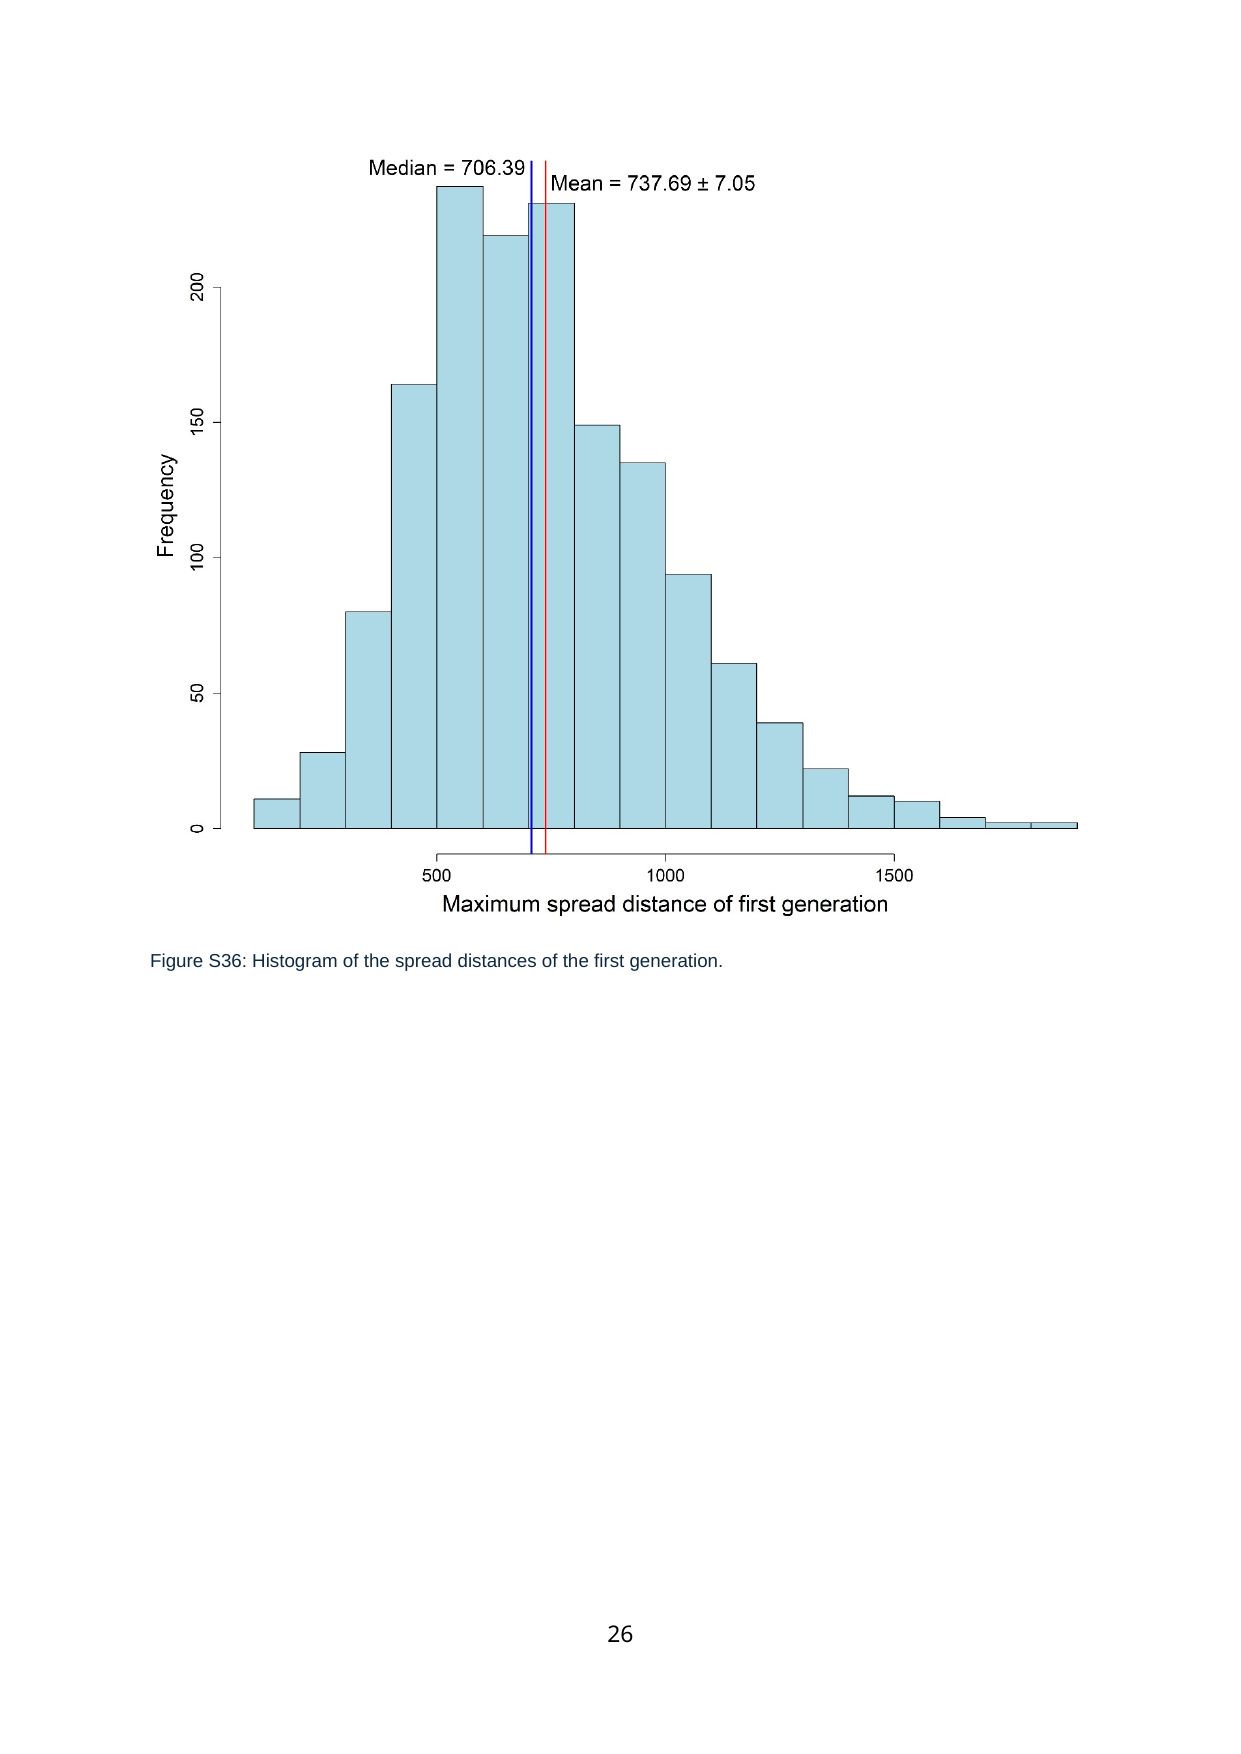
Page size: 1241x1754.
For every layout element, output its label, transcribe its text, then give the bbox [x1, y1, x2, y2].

text Figure S36: Histogram of the spread distances of the first generation. [150, 949, 1090, 971]
picture [150, 150, 1091, 931]
